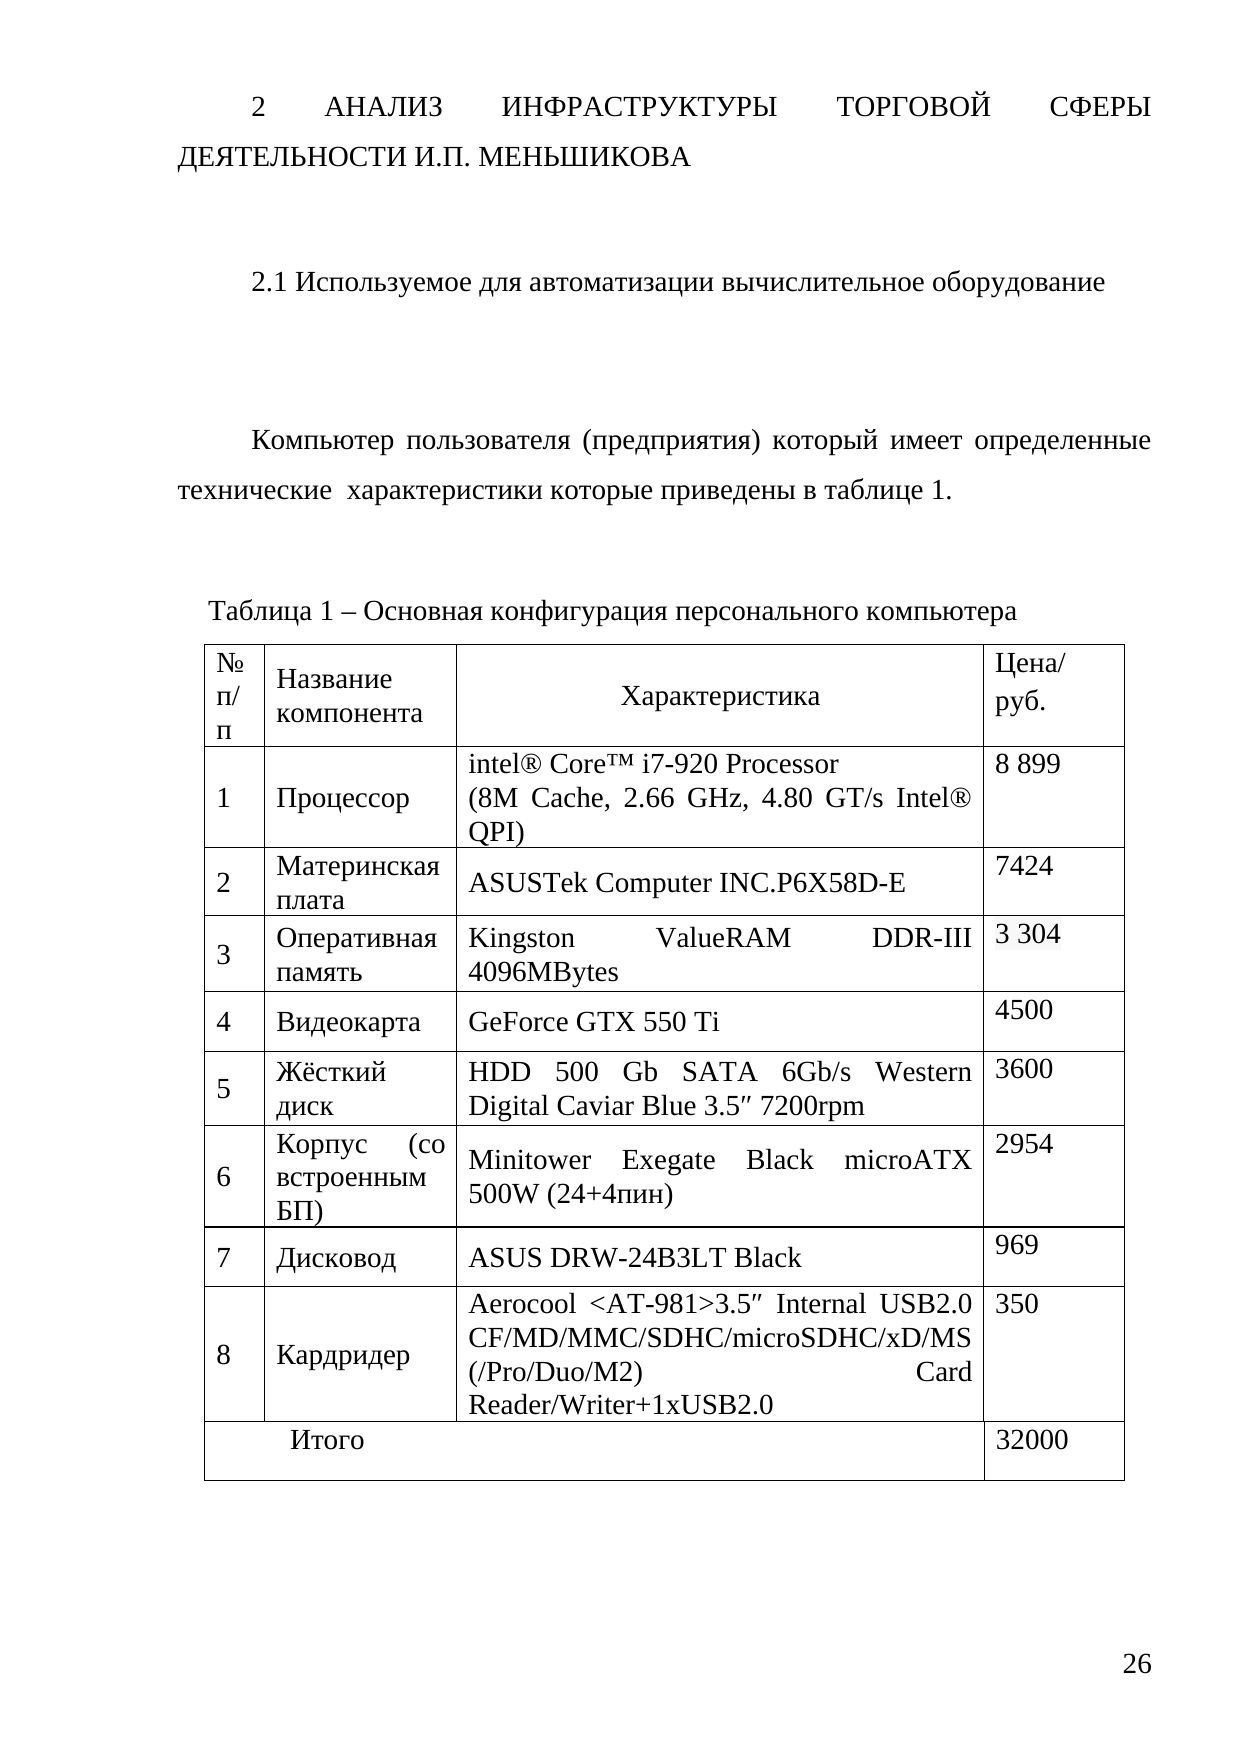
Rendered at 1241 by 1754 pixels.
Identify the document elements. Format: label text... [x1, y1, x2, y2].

table_cell Материнская плата [265, 848, 456, 915]
table_cell 7424 [984, 848, 1124, 915]
table_cell Видеокарта [265, 992, 456, 1051]
table_cell 4500 [984, 992, 1124, 1051]
table_cell 3 [205, 916, 264, 991]
subtitle 2 АНАЛИЗ ИНФРАСТРУКТУРЫ ТОРГОВОЙ СФЕРЫ ДЕЯТЕЛЬНОСТИ И.П. МЕНЬШИКОВА [177, 89, 1152, 172]
table_cell ASUSTek Computer INC.P6X58D-E [457, 848, 983, 915]
table_cell 32000 [985, 1422, 1124, 1480]
table_cell 2 [205, 848, 264, 915]
table_cell Kingston ValueRAM DDR-III 4096MBytes [457, 916, 983, 991]
table_cell 8 899 [984, 747, 1124, 847]
table_cell 350 [984, 1287, 1124, 1421]
table_cell ASUS DRW-24B3LT Black [457, 1228, 983, 1286]
table_cell Minitower Exegate Black microATX 500W (24+4пин) [457, 1126, 983, 1226]
table_cell 5 [205, 1052, 264, 1125]
table_cell Итого [205, 1422, 984, 1480]
table_cell 6 [205, 1126, 264, 1226]
table_cell HDD 500 Gb SATA 6Gb/s Western Digital Caviar Blue 3.5″ 7200rpm [457, 1052, 983, 1125]
table_cell Жёсткий диск [265, 1052, 456, 1125]
table_header Название компонента [265, 645, 456, 746]
table_cell Кардридер [265, 1287, 456, 1421]
table_cell Aerocool <АТ-981>3.5″ Internal USB2.0 CF/MD/MMC/SDHC/microSDHC/xD/MS(/Pro/Duo/M2) Card Reader/Writer+1xUSB2.0 [457, 1287, 983, 1421]
table_cell 7 [205, 1228, 264, 1286]
table_cell 8 [205, 1287, 264, 1421]
table_cell 1 [205, 747, 264, 847]
table_header Цена/руб. [984, 645, 1124, 746]
text Компьютер пользователя (предприятия) который имеет определенные технические характеристики которые приведены в таблице 1. [177, 422, 1152, 506]
subtitle 2.1 Используемое для автоматизации вычислительное оборудование [177, 264, 1152, 298]
table_cell Процессор [265, 747, 456, 847]
table_cell 3600 [984, 1052, 1124, 1125]
table_header № п/п [205, 645, 264, 746]
table_cell Корпус (со встроенным БП) [265, 1126, 456, 1226]
table_cell GeForce GTX 550 Ti [457, 992, 983, 1051]
table_cell 2954 [984, 1126, 1124, 1226]
table_cell intel® Core™ i7-920 Processor (8M Cache, 2.66 GHz, 4.80 GT/s Intel® QPI) [457, 747, 983, 847]
table_cell Дисковод [265, 1228, 456, 1286]
table_cell 969 [984, 1228, 1124, 1286]
table_cell 4 [205, 992, 264, 1051]
table_cell Оперативная память [265, 916, 456, 991]
title Таблица 1 – Основная конфигурация персонального компьютера [74, 593, 1152, 627]
table_cell 3 304 [984, 916, 1124, 991]
table_header Характеристика [457, 645, 983, 746]
